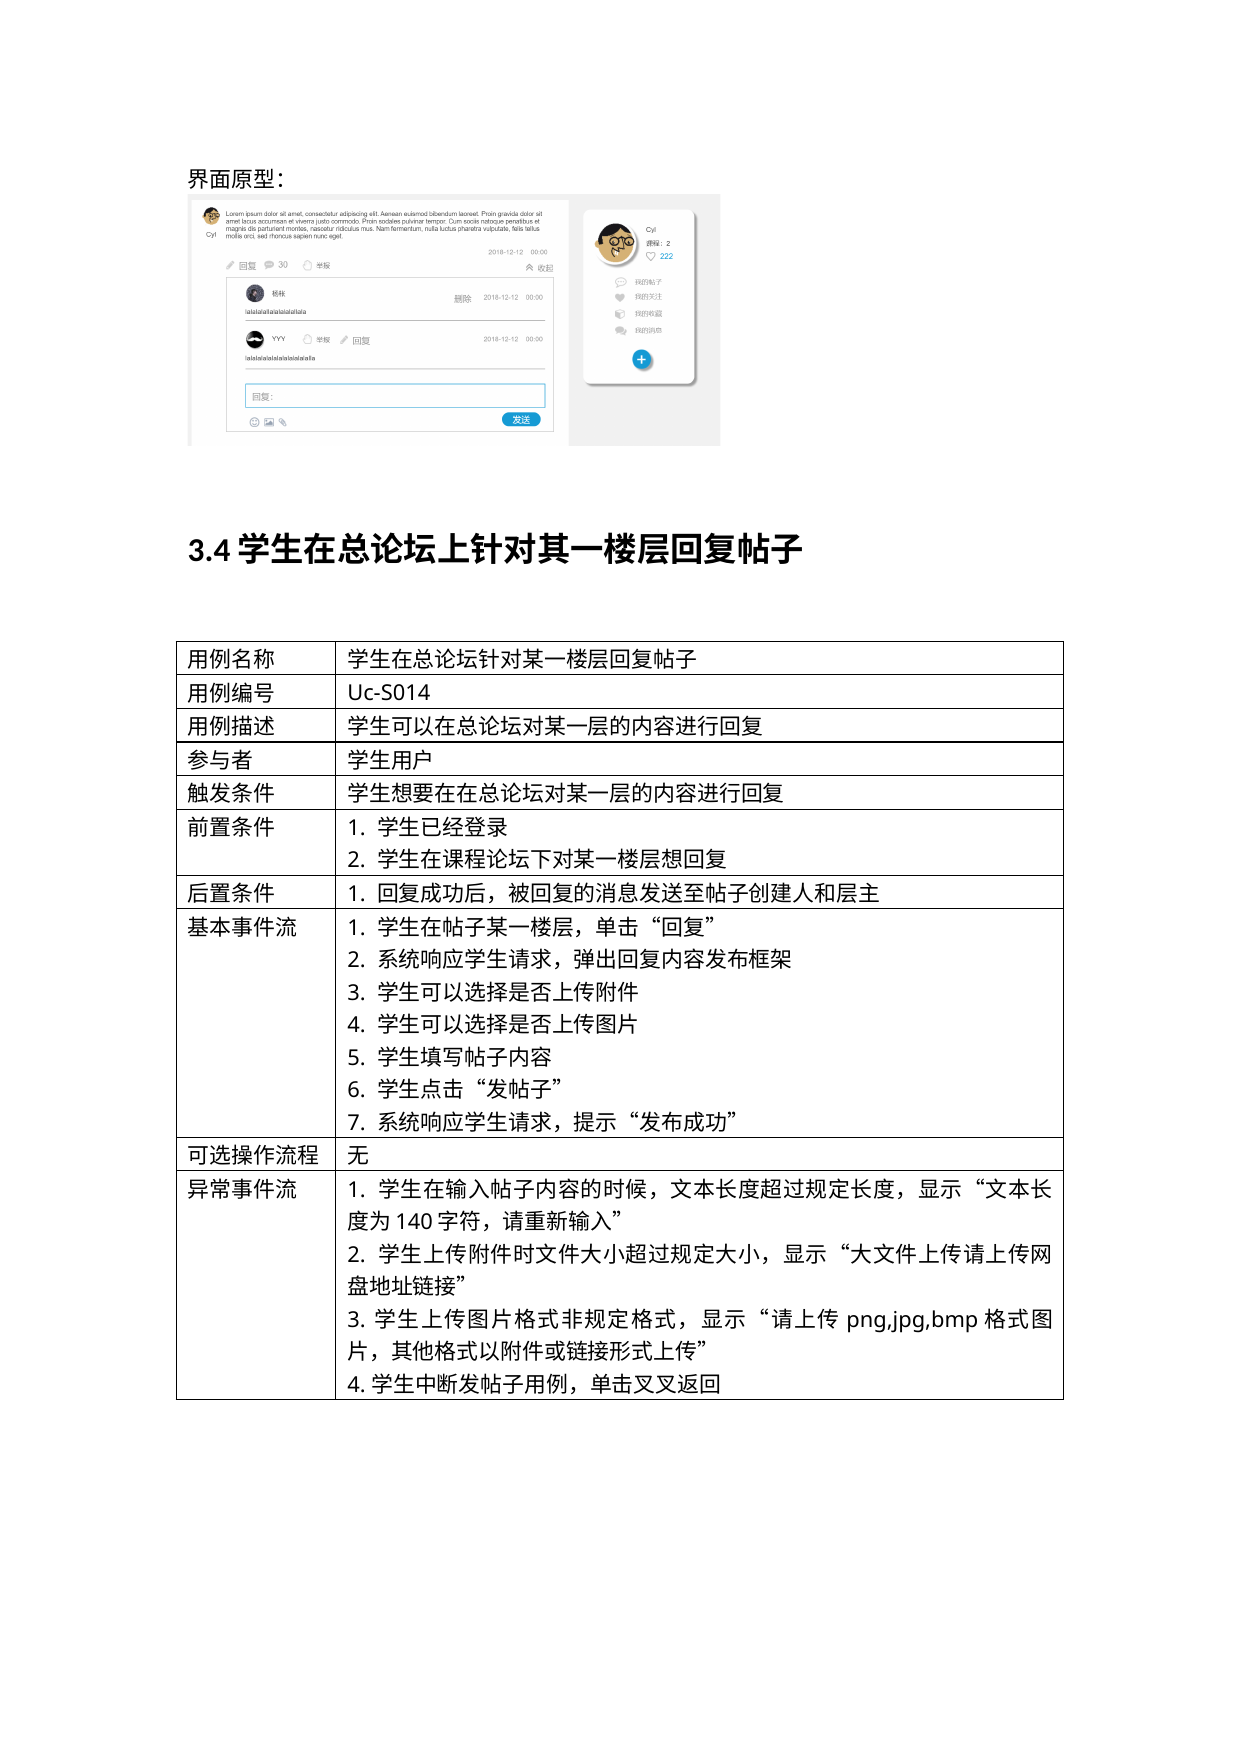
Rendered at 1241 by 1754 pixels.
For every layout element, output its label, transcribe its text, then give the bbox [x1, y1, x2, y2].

table_cell 学生用户 [336, 743, 1063, 775]
table_cell 基本事件流 [177, 909, 335, 1137]
table_cell 用例编号 [177, 675, 335, 708]
table_cell 无 [336, 1138, 1063, 1170]
table_cell 学生在输入帖子内容的时候，文本长度超过规定长度，显示“文本长度为140字符，请重新输入” 学生上传附件时文件大小超过规定大小，显示“大文件上传请上传网盘地址链接” 3. 学生上传图片格式非规定格式，显示“请上传png,jpg,bmp格式图片，其他格式以附件或链接形式上传” 4. 学生中断发帖子用例，单击叉叉返回 [336, 1171, 1063, 1399]
table_cell 学生已经登录 学生在课程论坛下对某一楼层想回复 [336, 810, 1063, 874]
table_cell 参与者 [177, 743, 335, 775]
table_cell 异常事件流 [177, 1171, 335, 1399]
table_cell 后置条件 [177, 876, 335, 908]
table_cell 触发条件 [177, 776, 335, 808]
table_cell Uc-S014 [336, 675, 1063, 708]
text 界面原型： [187, 162, 1053, 194]
table_cell 学生想要在在总论坛对某一层的内容进行回复 [336, 776, 1063, 808]
table_cell 可选操作流程 [177, 1138, 335, 1170]
table_header 学生在总论坛针对某一楼层回复帖子 [336, 642, 1063, 674]
table_cell 学生在帖子某一楼层，单击“回复” 系统响应学生请求，弹出回复内容发布框架 学生可以选择是否上传附件 学生可以选择是否上传图片 学生填写帖子内容 学生点击“发帖子” 系统响应学生请求，提示“发布成功” [336, 909, 1063, 1137]
table_cell 回复成功后，被回复的消息发送至帖子创建人和层主 [336, 876, 1063, 908]
table_cell 前置条件 [177, 810, 335, 874]
subtitle 3.4学生在总论坛上针对其一楼层回复帖子 [187, 514, 1053, 579]
table_header 用例名称 [177, 642, 335, 674]
table_cell 用例描述 [177, 709, 335, 741]
picture [187, 194, 721, 446]
table_cell 学生可以在总论坛对某一层的内容进行回复 [336, 709, 1063, 741]
